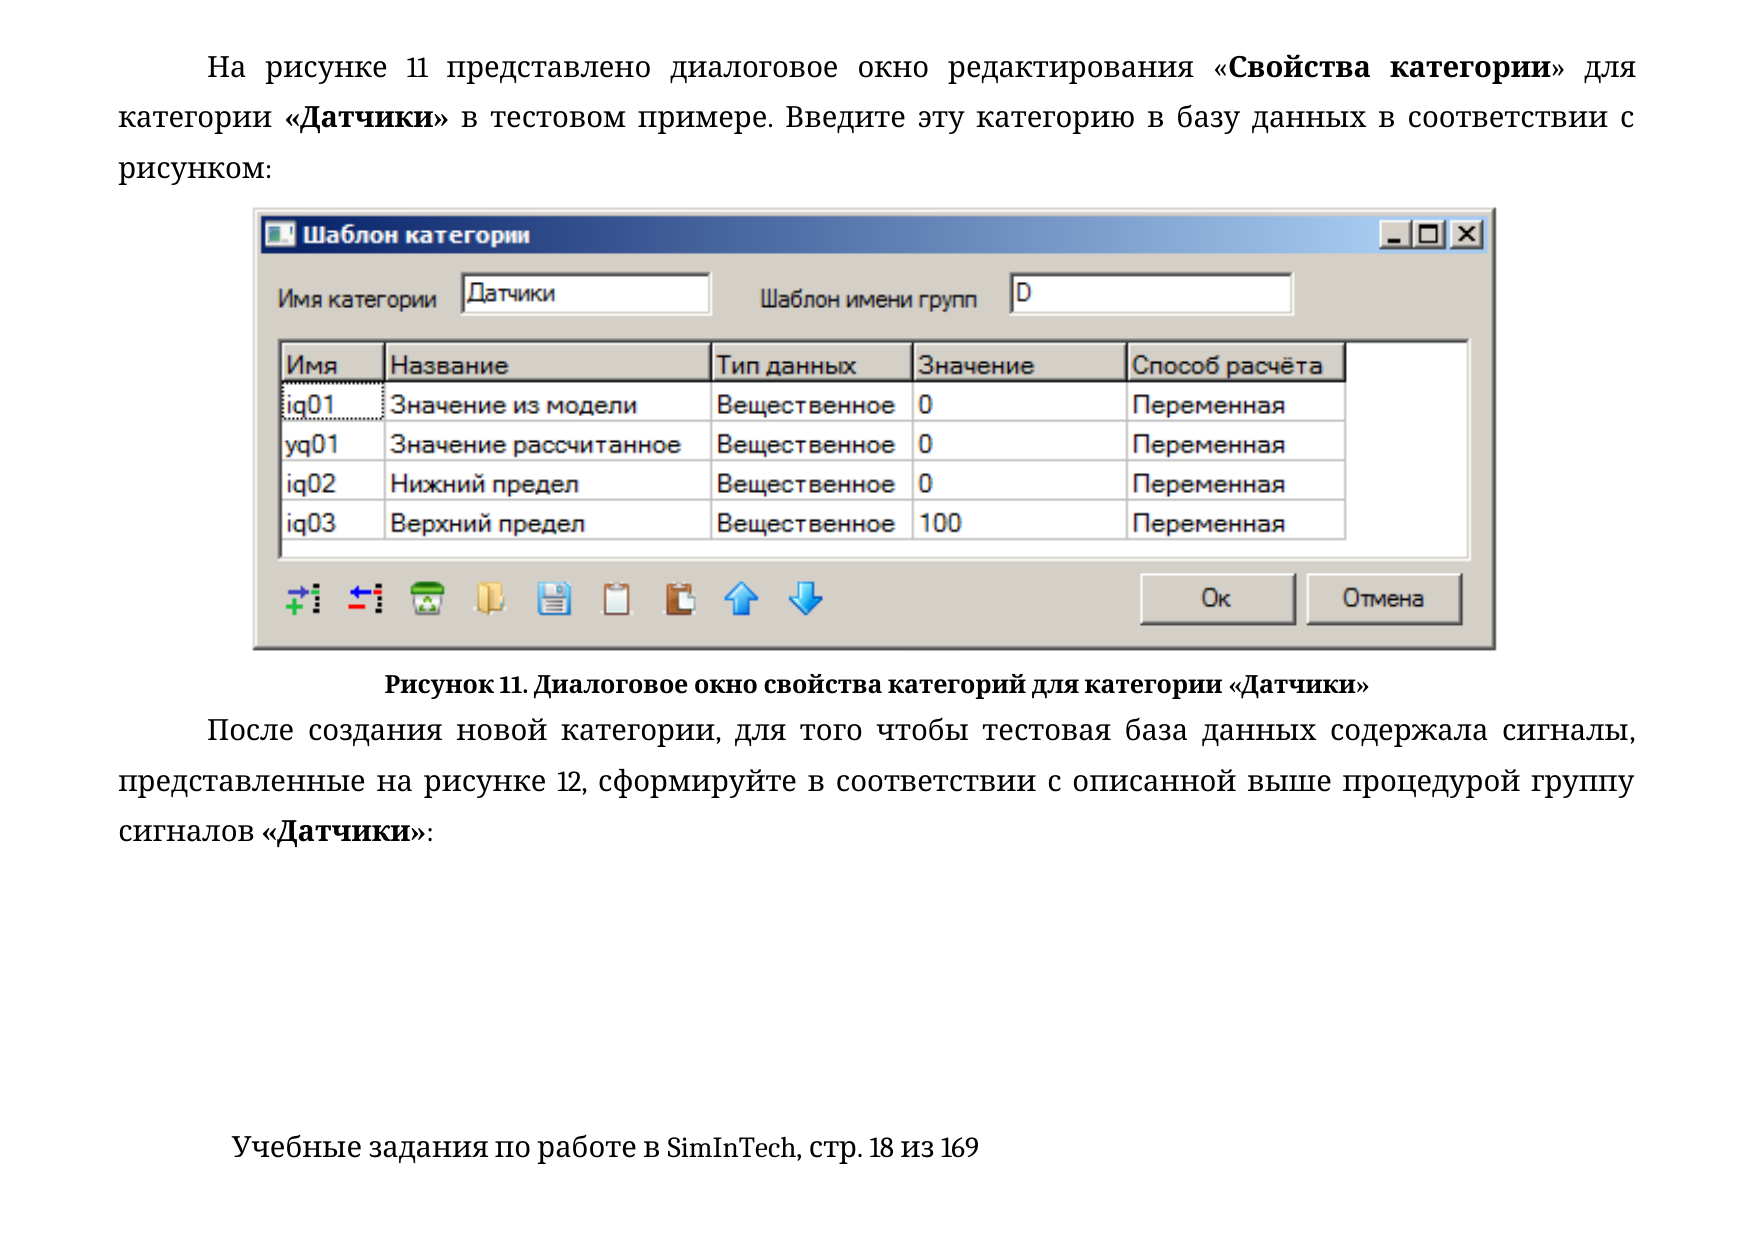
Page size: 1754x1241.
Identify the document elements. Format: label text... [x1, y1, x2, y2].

picture [243, 202, 1510, 655]
text На рисунке 11 представлено диалоговое окно редактирования «Свойства категории» для категории «Датчики» в тестовом примере. Введите эту категорию в базу данных в соответствии с рисунком: [118, 51, 1636, 185]
text После создания новой категории, для того чтобы тестовая база данных содержала сигналы, представленные на рисунке 12, сформируйте в соответствии с описанной выше процедурой группу сигналов «Датчики»: [118, 714, 1636, 849]
